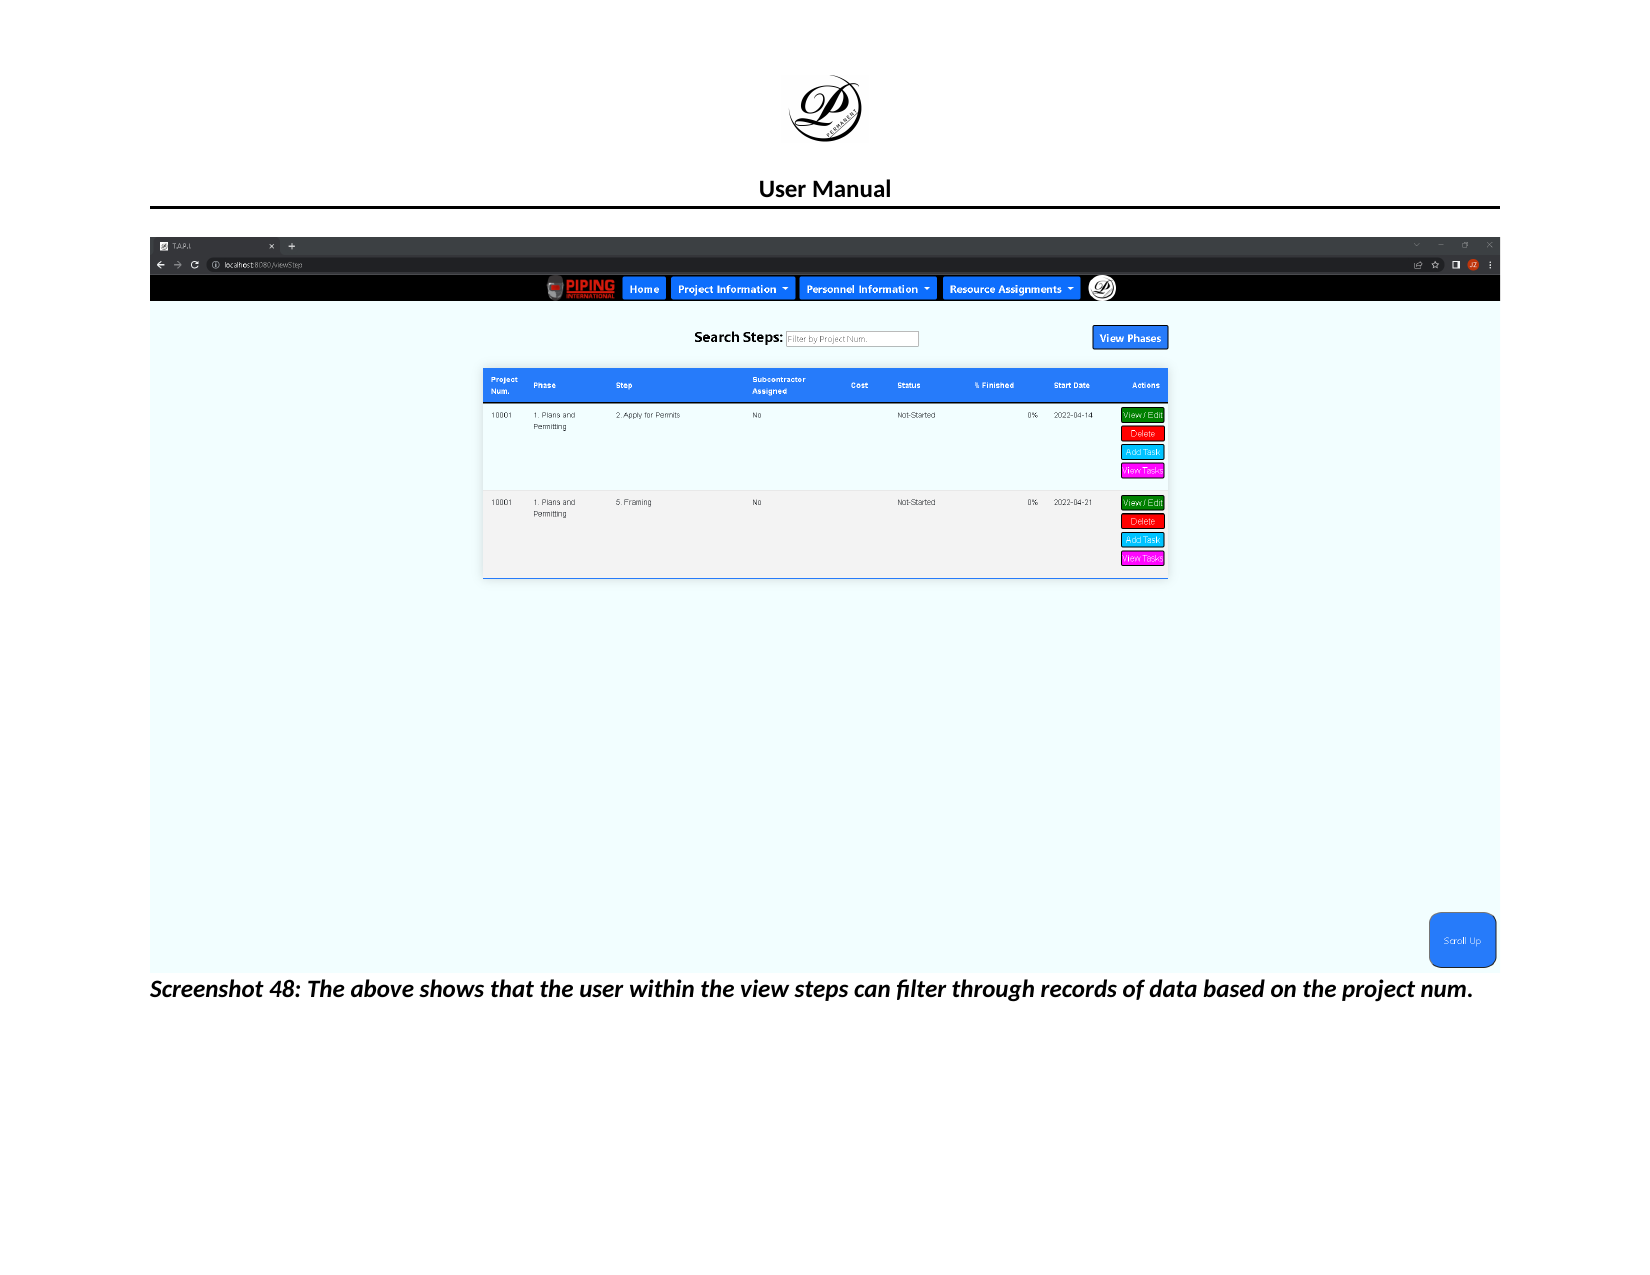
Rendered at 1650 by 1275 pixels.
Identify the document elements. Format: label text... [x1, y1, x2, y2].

picture [150, 237, 1500, 973]
picture [781, 75, 869, 143]
text Screenshot 48: The above shows that the user within the view steps can filter through records of data based on the project num. [150, 973, 1500, 1003]
